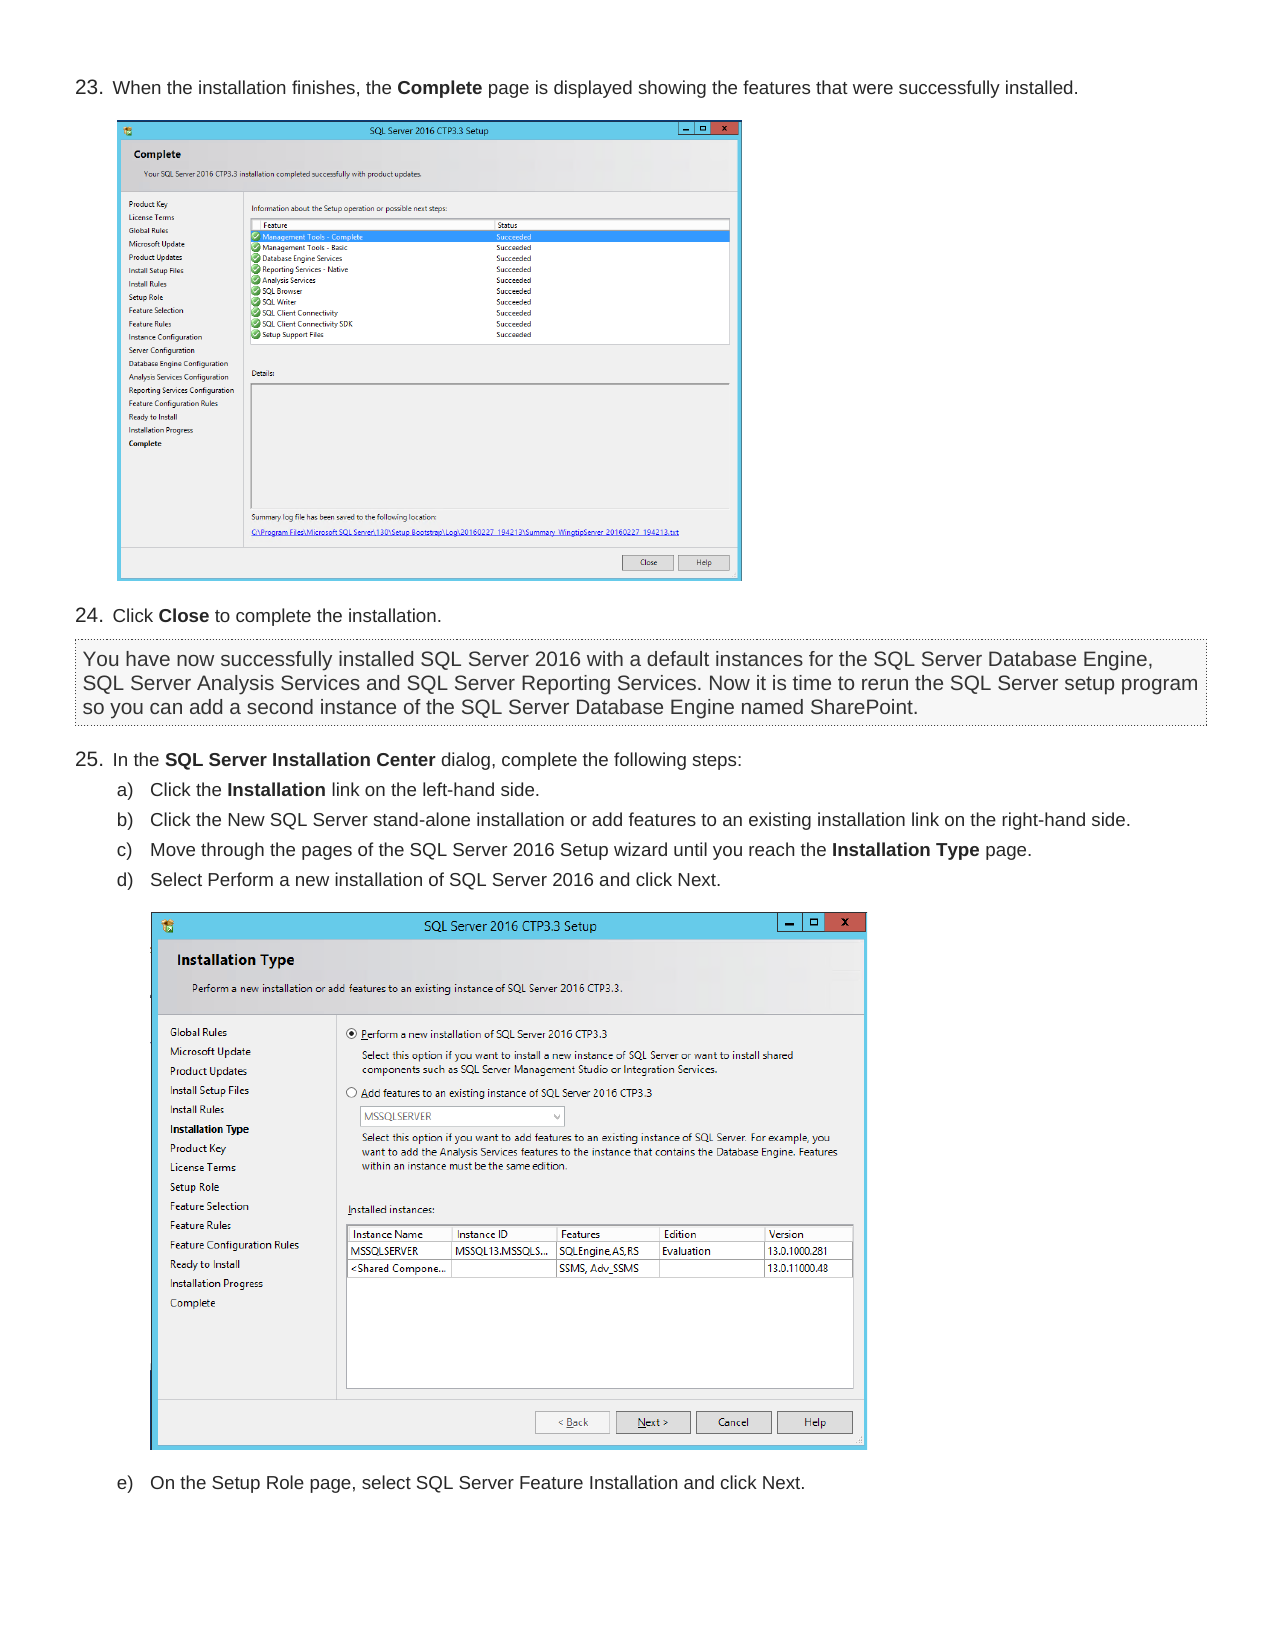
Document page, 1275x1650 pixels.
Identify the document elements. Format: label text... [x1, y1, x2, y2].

text Click the Installation link on the left-hand side. [117, 779, 1200, 801]
text On the Setup Role page, select SQL Server Feature Installation and click Next. [117, 1471, 1200, 1493]
text Select Perform a new installation of SQL Server 2016 and click Next. [117, 869, 1200, 890]
text In the SQL Server Installation Center dialog, complete the following steps: [75, 747, 1200, 771]
picture [117, 120, 742, 581]
picture [150, 912, 868, 1450]
text Click the New SQL Server stand-alone installation or add features to an existing installation link on the right-hand side. [117, 809, 1200, 830]
text When the installation finishes, the Complete page is displayed showing the features that were successfully installed. [75, 75, 1200, 99]
text Move through the pages of the SQL Server 2016 Setup wizard until you reach the Installation Type page. [117, 839, 1200, 860]
text You have now successfully installed SQL Server 2016 with a default instances for the SQL Server Database Engine, SQL Server Analysis Services and SQL Server Reporting Services. Now it is time to rerun the SQL Server setup program so you can add a second instance of the SQL Server Database Engine named SharePoint. [75, 639, 1207, 726]
text Click Close to complete the installation. [75, 603, 1200, 627]
